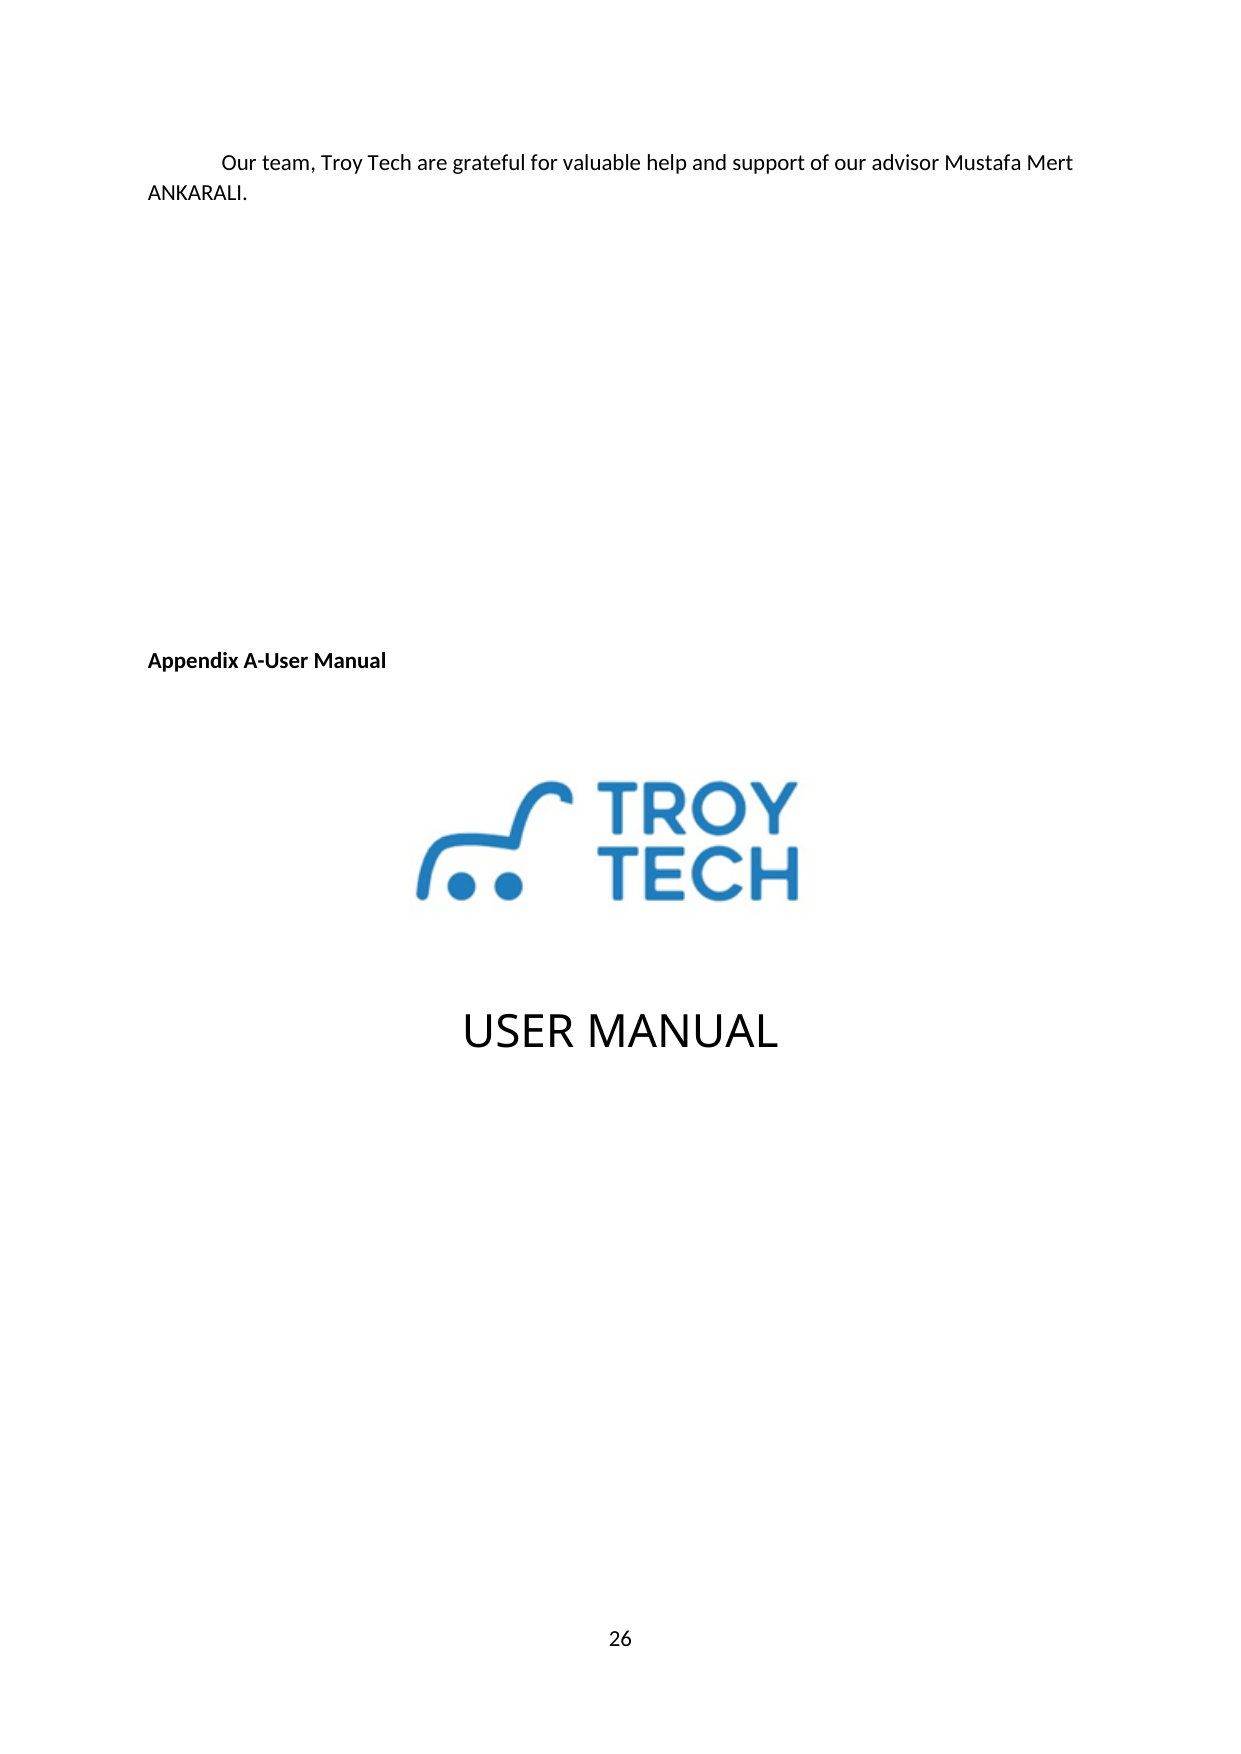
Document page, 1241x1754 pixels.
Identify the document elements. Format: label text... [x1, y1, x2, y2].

picture [359, 693, 881, 981]
text Appendix A-User Manual [148, 647, 1093, 674]
text USER MANUAL [148, 999, 1093, 1061]
text Our team, Troy Tech are grateful for valuable help and support of our advisor Mustafa Mert ANKARALI. [148, 148, 1093, 206]
